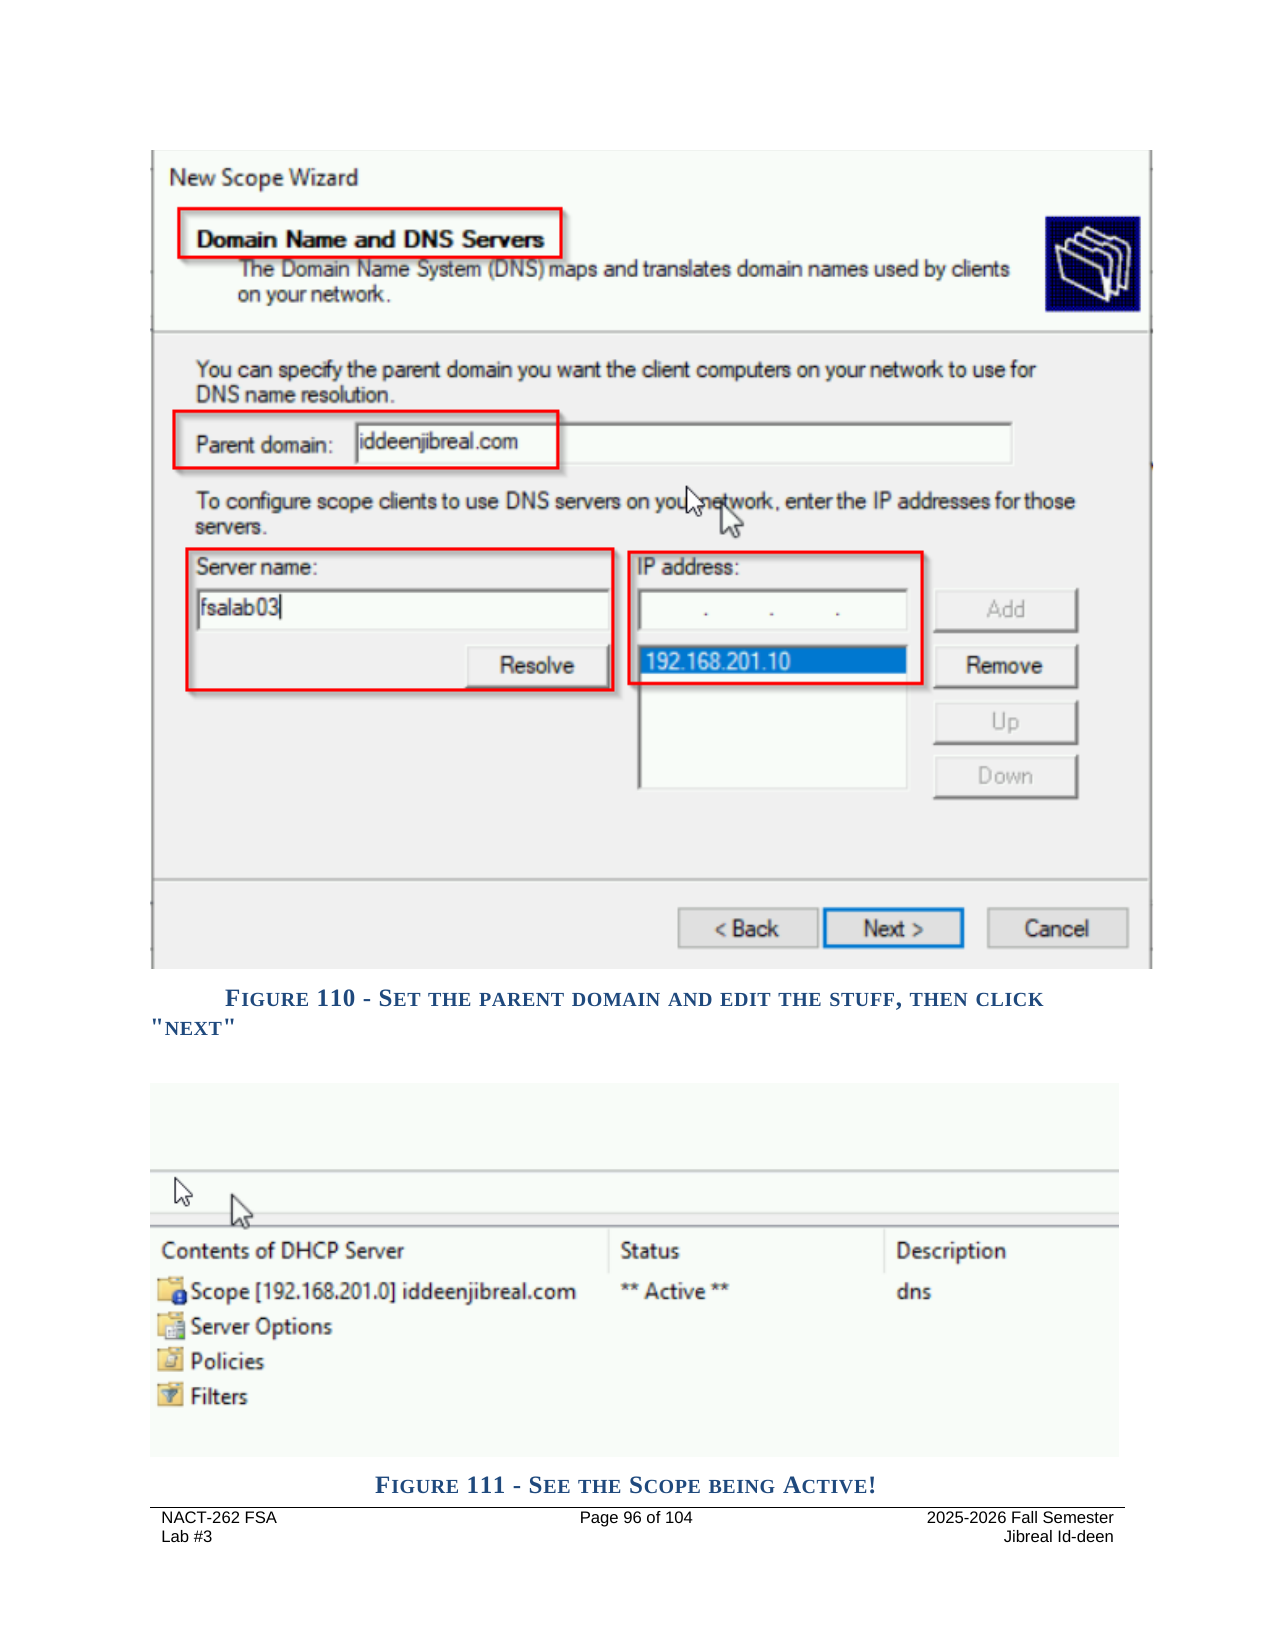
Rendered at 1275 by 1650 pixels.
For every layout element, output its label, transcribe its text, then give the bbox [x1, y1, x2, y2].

text Figure 110 - Set the parent domain and edit the stuff, then click "next" [150, 983, 1125, 1041]
picture [150, 1083, 1119, 1457]
picture [150, 150, 1154, 969]
text Figure 111 - See the Scope being Active! [375, 1471, 1125, 1499]
